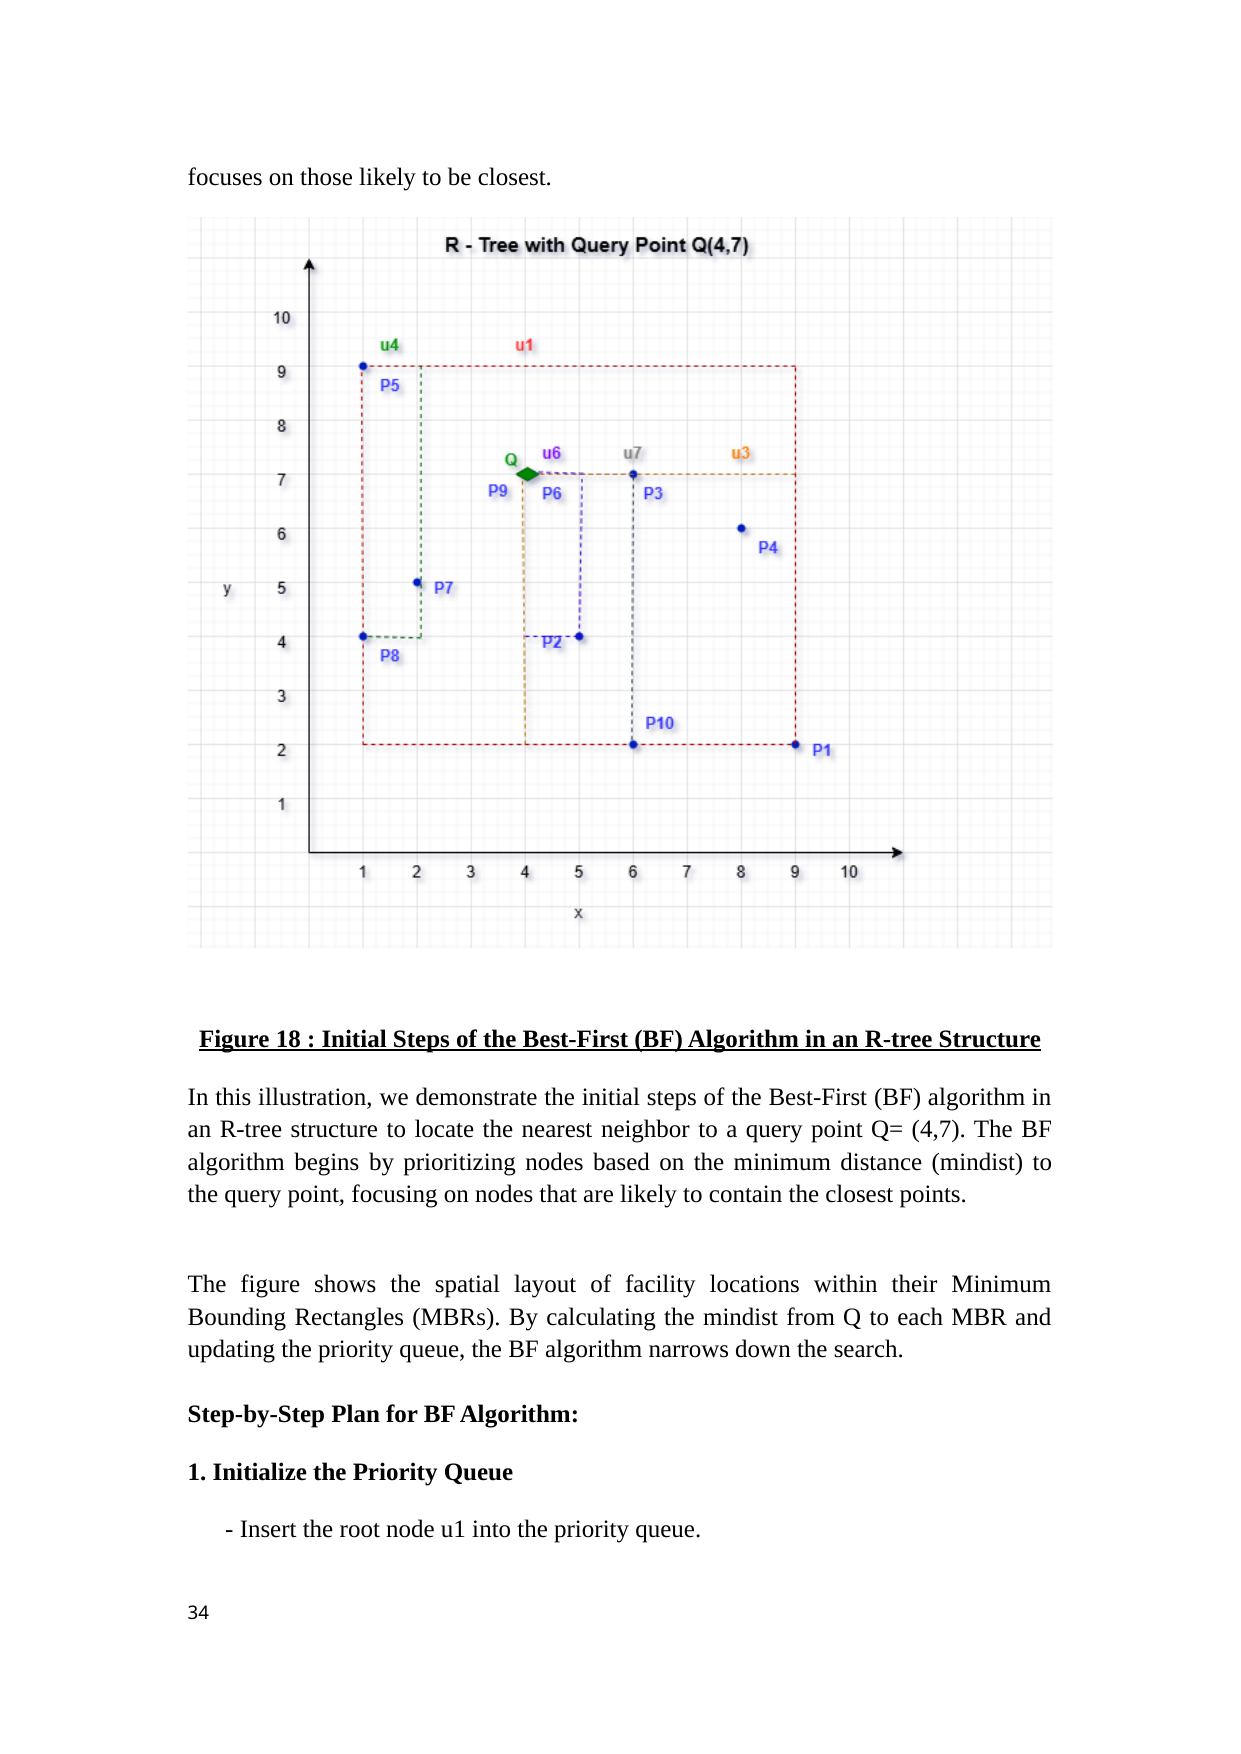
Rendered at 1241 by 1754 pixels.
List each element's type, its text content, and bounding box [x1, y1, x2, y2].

text Step-by-Step Plan for BF Algorithm: [187, 1397, 1053, 1430]
text 1. Initialize the Priority Queue [187, 1455, 1053, 1487]
picture [187, 217, 1053, 948]
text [187, 160, 1053, 192]
text The figure shows the spatial layout of facility locations within their Minimum Bounding Rectangles (MBRs). By calculating the mindist from Q to each MBR and updating the priority queue, the BF algorithm narrows down the search. [187, 1267, 1053, 1365]
text Figure 18 : Initial Steps of the Best-First (BF) Algorithm in an R-tree Structure [187, 1022, 1053, 1055]
text - Insert the root node u1 into the priority queue. [187, 1512, 1053, 1545]
text In this illustration, we demonstrate the initial steps of the Best-First (BF) algorithm in an R-tree structure to locate the nearest neighbor to a query point Q= (4,7). The BF algorithm begins by prioritizing nodes based on the minimum distance (mindist) to the query point, focusing on nodes that are likely to contain the closest points. [187, 1080, 1053, 1210]
